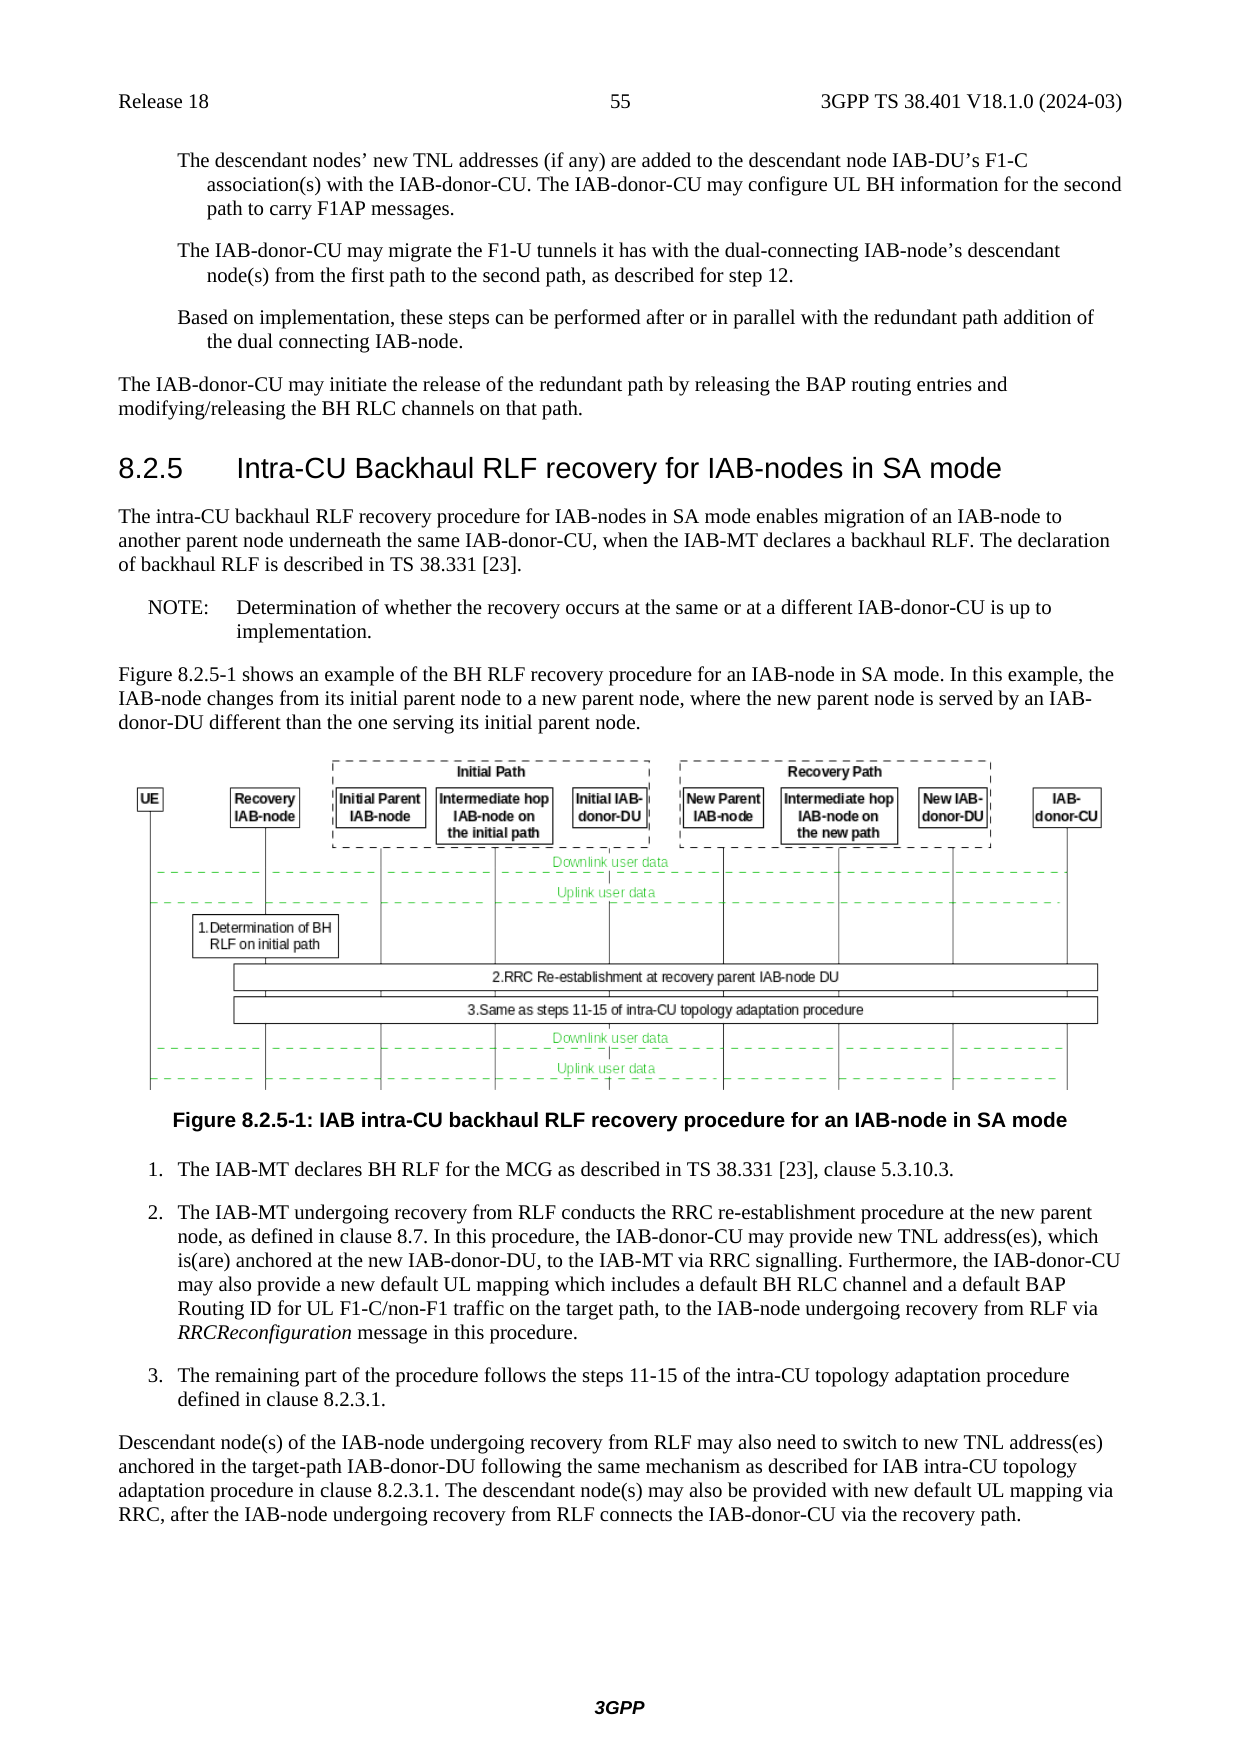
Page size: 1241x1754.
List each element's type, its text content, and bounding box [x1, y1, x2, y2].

text The IAB-donor-CU may migrate the F1-U tunnels it has with the dual-connecting IAB-node’s descendant node(s) from the first path to the second path, as described for step 12. [177, 238, 1122, 287]
text 2. The IAB-MT undergoing recovery from RLF conducts the RRC re-establishment procedure at the new parent node, as defined in clause 8.7. In this procedure, the IAB-donor-CU may provide new TNL address(es), which is(are) anchored at the new IAB-donor-DU, to the IAB-MT via RRC signalling. Furthermore, the IAB-donor-CU may also provide a new default UL mapping which includes a default BH RLC channel and a default BAP Routing ID for UL F1-C/non-F1 traffic on the target path, to the IAB-node undergoing recovery from RLF via RRCReconfiguration message in this procedure. [148, 1200, 1122, 1344]
text 3. The remaining part of the procedure follows the steps 11-15 of the intra-CU topology adaptation procedure defined in clause 8.2.3.1. [148, 1363, 1122, 1411]
text NOTE: Determination of whether the recovery occurs at the same or at a different IAB-donor-CU is up to implementation. [148, 595, 1122, 643]
text Figure 8.2.5-1 shows an example of the BH RLF recovery procedure for an IAB-node in SA mode. In this example, the IAB-node changes from its initial parent node to a new parent node, where the new parent node is served by an IAB-donor-DU different than the one serving its initial parent node. [118, 662, 1122, 734]
text Based on implementation, these steps can be performed after or in parallel with the redundant path addition of the dual connecting IAB-node. [177, 305, 1122, 353]
text Figure 8.2.5-1: IAB intra-CU backhaul RLF recovery procedure for an IAB-node in SA mode [118, 1108, 1122, 1132]
text The IAB-donor-CU may initiate the release of the redundant path by releasing the BAP routing entries and modifying/releasing the BH RLC channels on that path. [118, 372, 1122, 420]
text Descendant node(s) of the IAB-node undergoing recovery from RLF may also need to switch to new TNL address(es) anchored in the target-path IAB-donor-DU following the same mechanism as described for IAB intra-CU topology adaptation procedure in clause 8.2.3.1. The descendant node(s) may also be provided with new default UL mapping via RRC, after the IAB-node undergoing recovery from RLF connects the IAB-donor-CU via the recovery path. [118, 1430, 1122, 1526]
text The intra-CU backhaul RLF recovery procedure for IAB-nodes in SA mode enables migration of an IAB-node to another parent node underneath the same IAB-donor-CU, when the IAB-MT declares a backhaul RLF. The declaration of backhaul RLF is described in TS 38.331 [23]. [118, 504, 1122, 576]
subtitle 8.2.5 Intra-CU Backhaul RLF recovery for IAB-nodes in SA mode [118, 452, 1122, 485]
text The descendant nodes’ new TNL addresses (if any) are added to the descendant node IAB-DU’s F1-C association(s) with the IAB-donor-CU. The IAB-donor-CU may configure UL BH information for the second path to carry F1AP messages. [177, 147, 1122, 220]
text 1. The IAB-MT declares BH RLF for the MCG as described in TS 38.331 [23], clause 5.3.10.3. [148, 1157, 1122, 1181]
